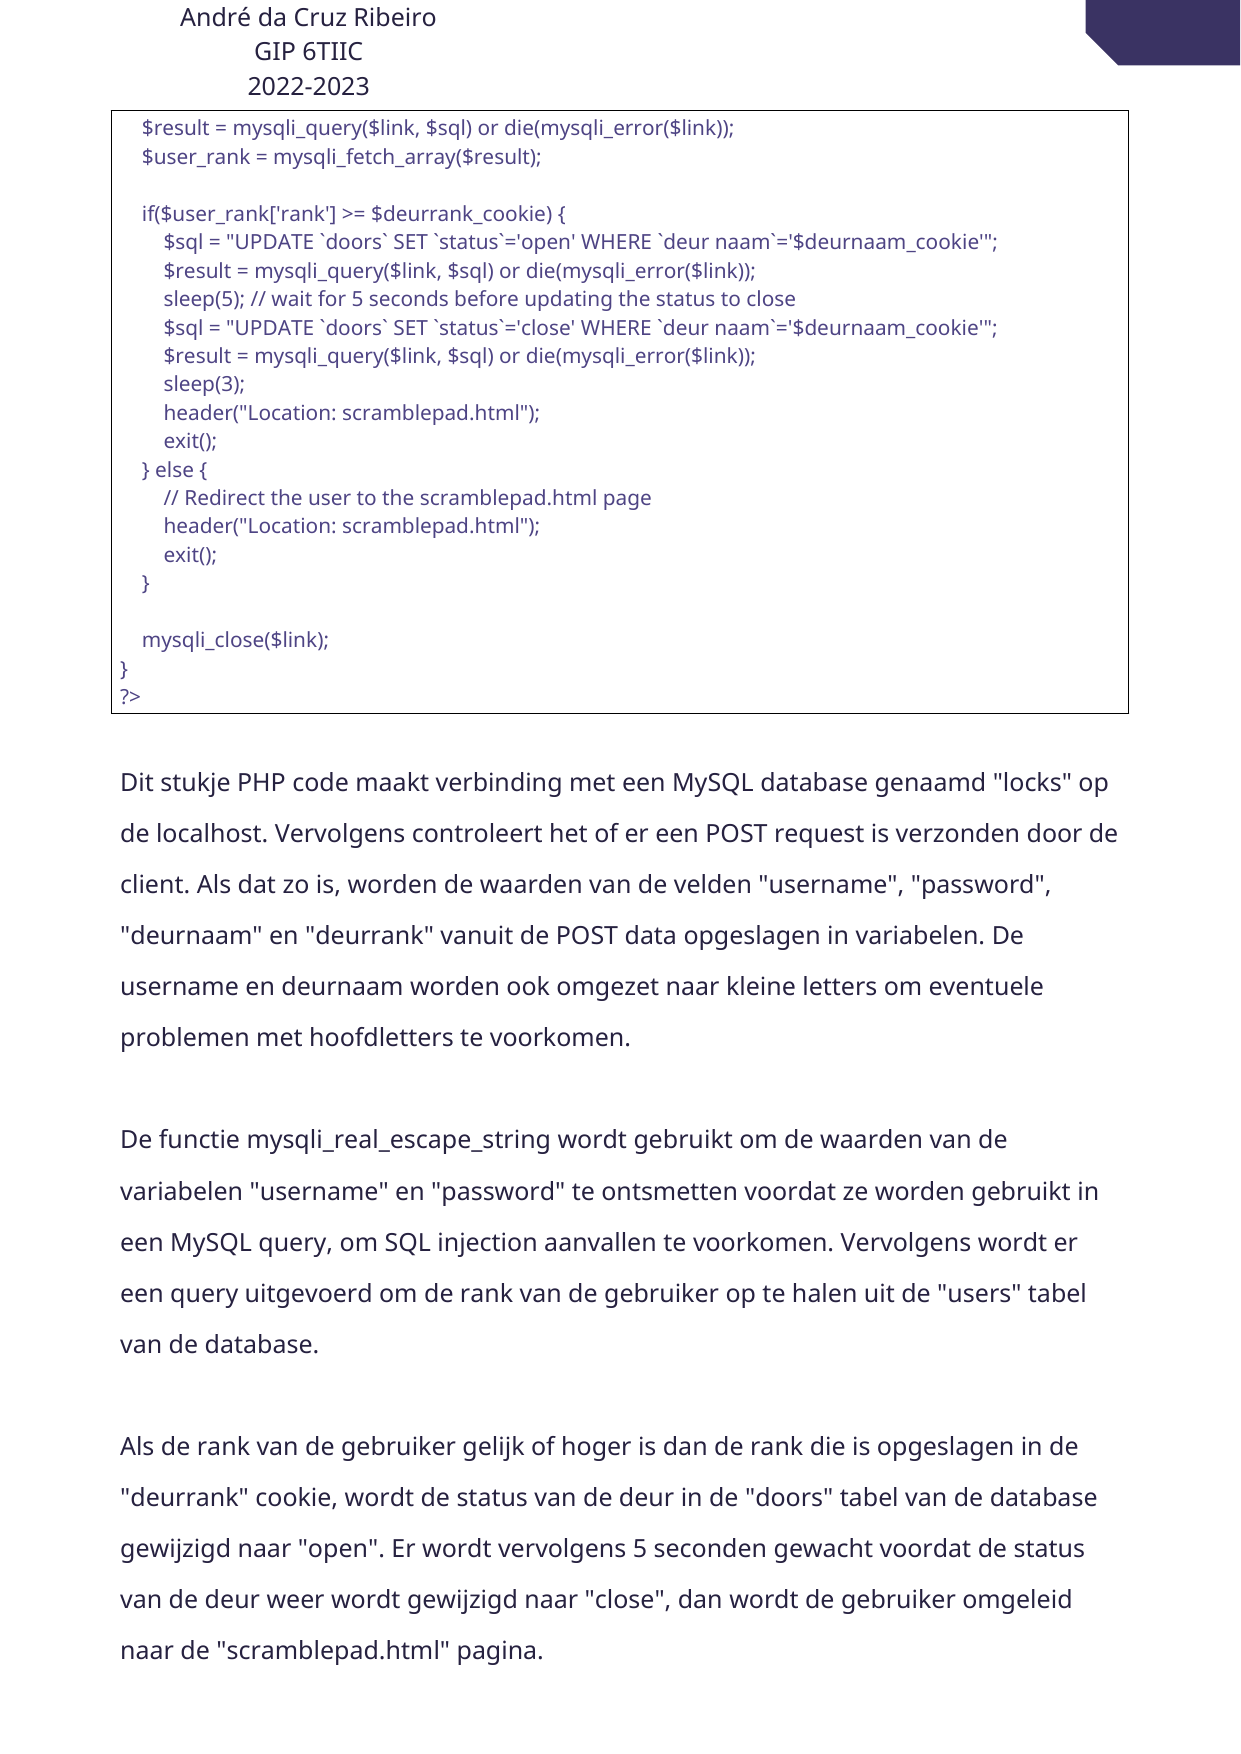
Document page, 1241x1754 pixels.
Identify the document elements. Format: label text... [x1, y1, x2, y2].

text } [120, 654, 1120, 679]
text $result = mysqli_query($link, $sql) or die(mysqli_error($link)); [120, 341, 1120, 369]
text if($user_rank['rank'] >= $deurrank_cookie) { [120, 199, 1120, 227]
text header("Location: scramblepad.html"); [120, 512, 1120, 540]
text De functie mysqli_real_escape_string wordt gebruikt om de waarden van de variabelen "username" en "password" te ontsmetten voordat ze worden gebruikt in een MySQL query, om SQL injection aanvallen te voorkomen. Vervolgens wordt er een query uitgevoerd om de rank van de gebruiker op te halen uit de "users" tabel van de database. [120, 1122, 1120, 1360]
text $user_rank = mysqli_fetch_array($result); [120, 142, 1120, 170]
text } else { [120, 455, 1120, 483]
text exit(); [120, 540, 1120, 568]
text } [120, 568, 1120, 597]
text mysqli_close($link); [120, 625, 1120, 654]
text Als de rank van de gebruiker gelijk of hoger is dan de rank die is opgeslagen in de "deurrank" cookie, wordt de status van de deur in de "doors" tabel van de database gewijzigd naar "open". Er wordt vervolgens 5 seconden gewacht voordat de status van de deur weer wordt gewijzigd naar "close", dan wordt de gebruiker omgeleid naar de "scramblepad.html" pagina. [120, 1428, 1120, 1667]
text $sql = "UPDATE `doors` SET `status`='close' WHERE `deur naam`='$deurnaam_cookie'"; [120, 313, 1120, 341]
text sleep(5); // wait for 5 seconds before updating the status to close [120, 284, 1120, 313]
text header("Location: scramblepad.html"); [120, 398, 1120, 426]
text $result = mysqli_query($link, $sql) or die(mysqli_error($link)); [112, 111, 1128, 142]
text $sql = "UPDATE `doors` SET `status`='open' WHERE `deur naam`='$deurnaam_cookie'"; [120, 227, 1120, 256]
text $result = mysqli_query($link, $sql) or die(mysqli_error($link)); [120, 256, 1120, 284]
text sleep(3); [120, 369, 1120, 398]
text Dit stukje PHP code maakt verbinding met een MySQL database genaamd "locks" op de localhost. Vervolgens controleert het of er een POST request is verzonden door de client. Als dat zo is, worden de waarden van de velden "username", "password", "deurnaam" en "deurrank" vanuit de POST data opgeslagen in variabelen. De username en deurnaam worden ook omgezet naar kleine letters om eventuele problemen met hoofdletters te voorkomen. [120, 765, 1120, 1054]
text exit(); [120, 426, 1120, 455]
text ?> [112, 679, 1128, 713]
text // Redirect the user to the scramblepad.html page [120, 483, 1120, 512]
